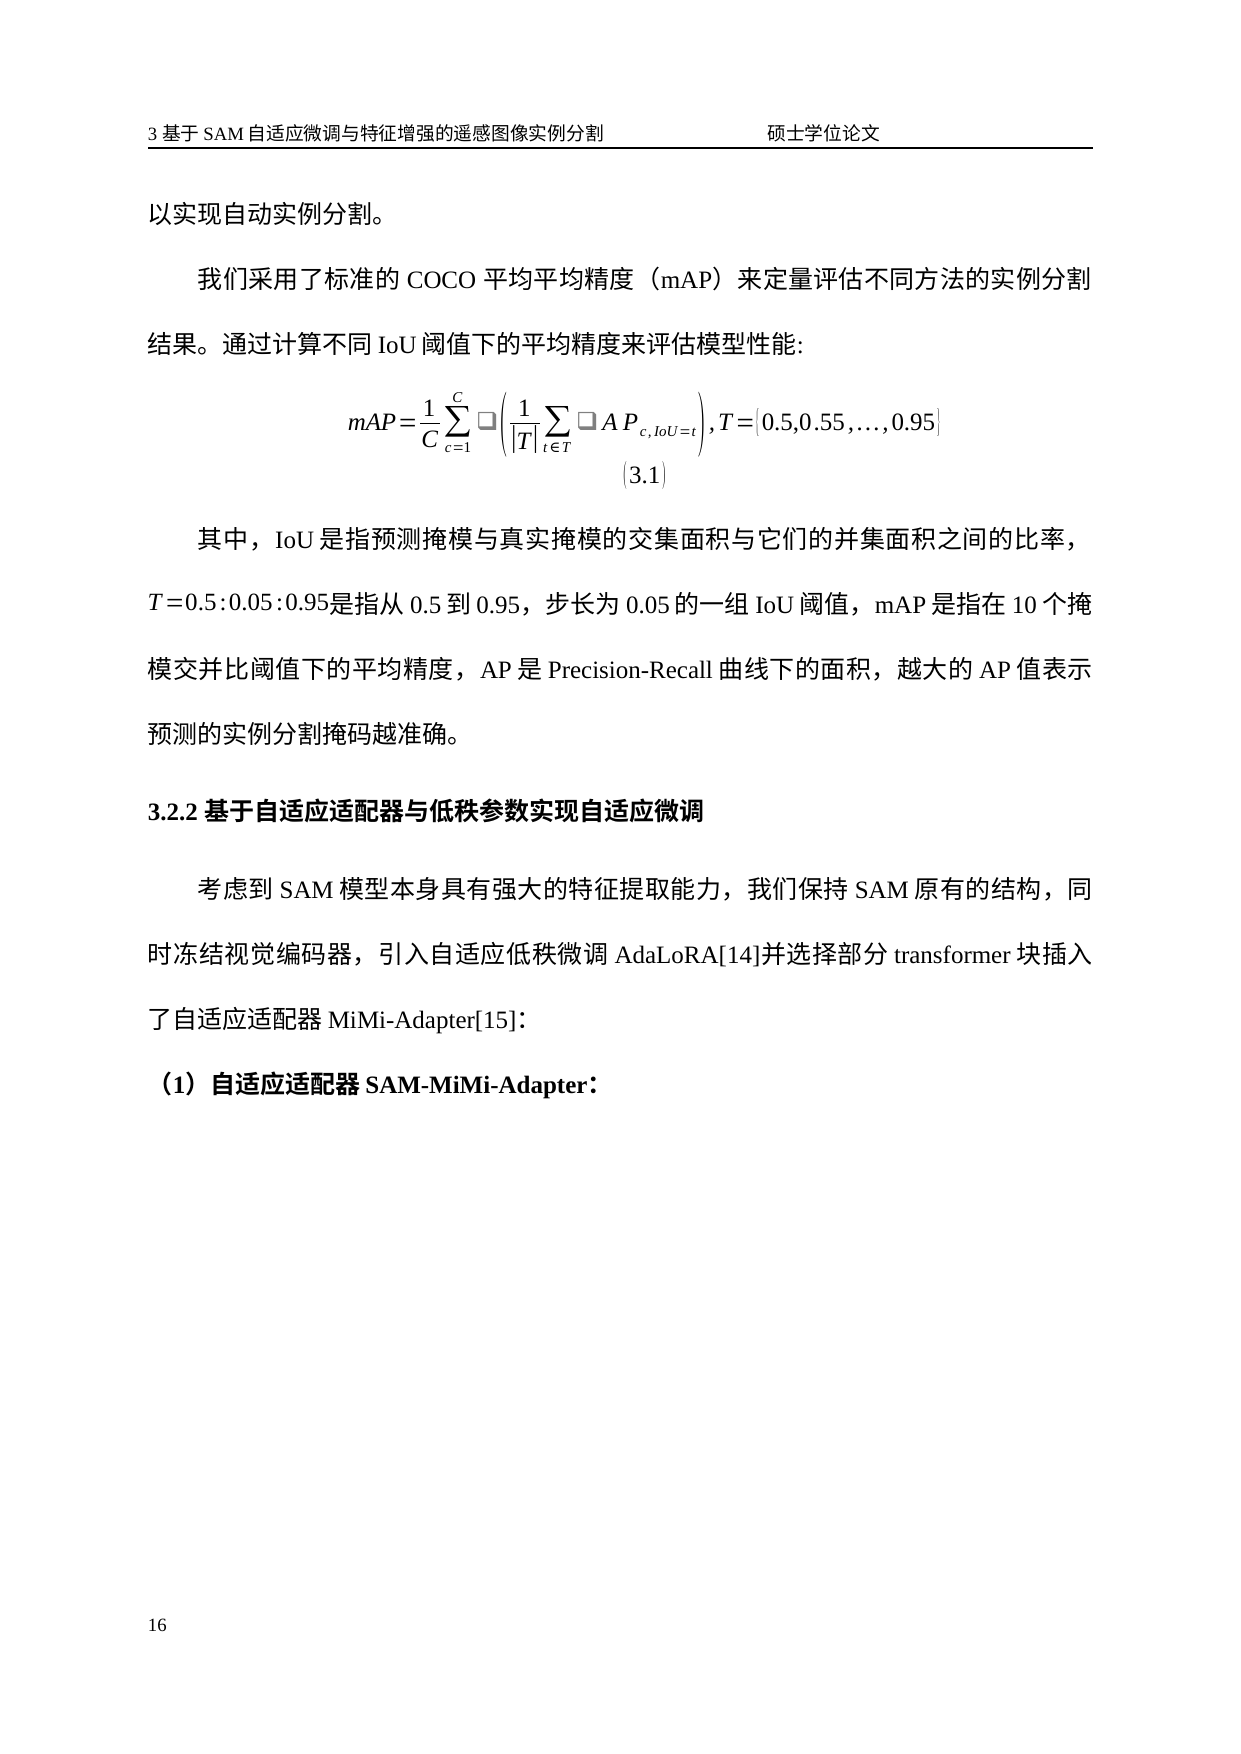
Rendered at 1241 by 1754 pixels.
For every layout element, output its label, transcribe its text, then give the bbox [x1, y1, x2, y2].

subtitle 3.2.2 基于自适应适配器与低秩参数实现自适应微调 [148, 777, 1092, 842]
text 我们采用了标准的 COCO 平均平均精度（mAP）来定量评估不同方法的实例分割结果。通过计算不同IoU阈值下的平均精度来评估模型性能: [148, 245, 1092, 375]
text 考虑到SAM模型本身具有强大的特征提取能力，我们保持SAM原有的结构，同时冻结视觉编码器，引入自适应低秩微调AdaLoRA[14]并选择部分transformer块插入了自适应适配器MiMi-Adapter[15]： [148, 855, 1092, 1050]
text 其中，IoU是指预测掩模与真实掩模的交集面积与它们的并集面积之间的比率，是指从0.5到0.95，步长为0.05的一组IoU阈值，mAP是指在10个掩模交并比阈值下的平均精度，AP是Precision-Recall曲线下的面积，越大的AP值表示预测的实例分割掩码越准确。 [148, 505, 1092, 765]
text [148, 180, 1092, 245]
text （1）自适应适配器SAM-MiMi-Adapter： [148, 1050, 1092, 1115]
